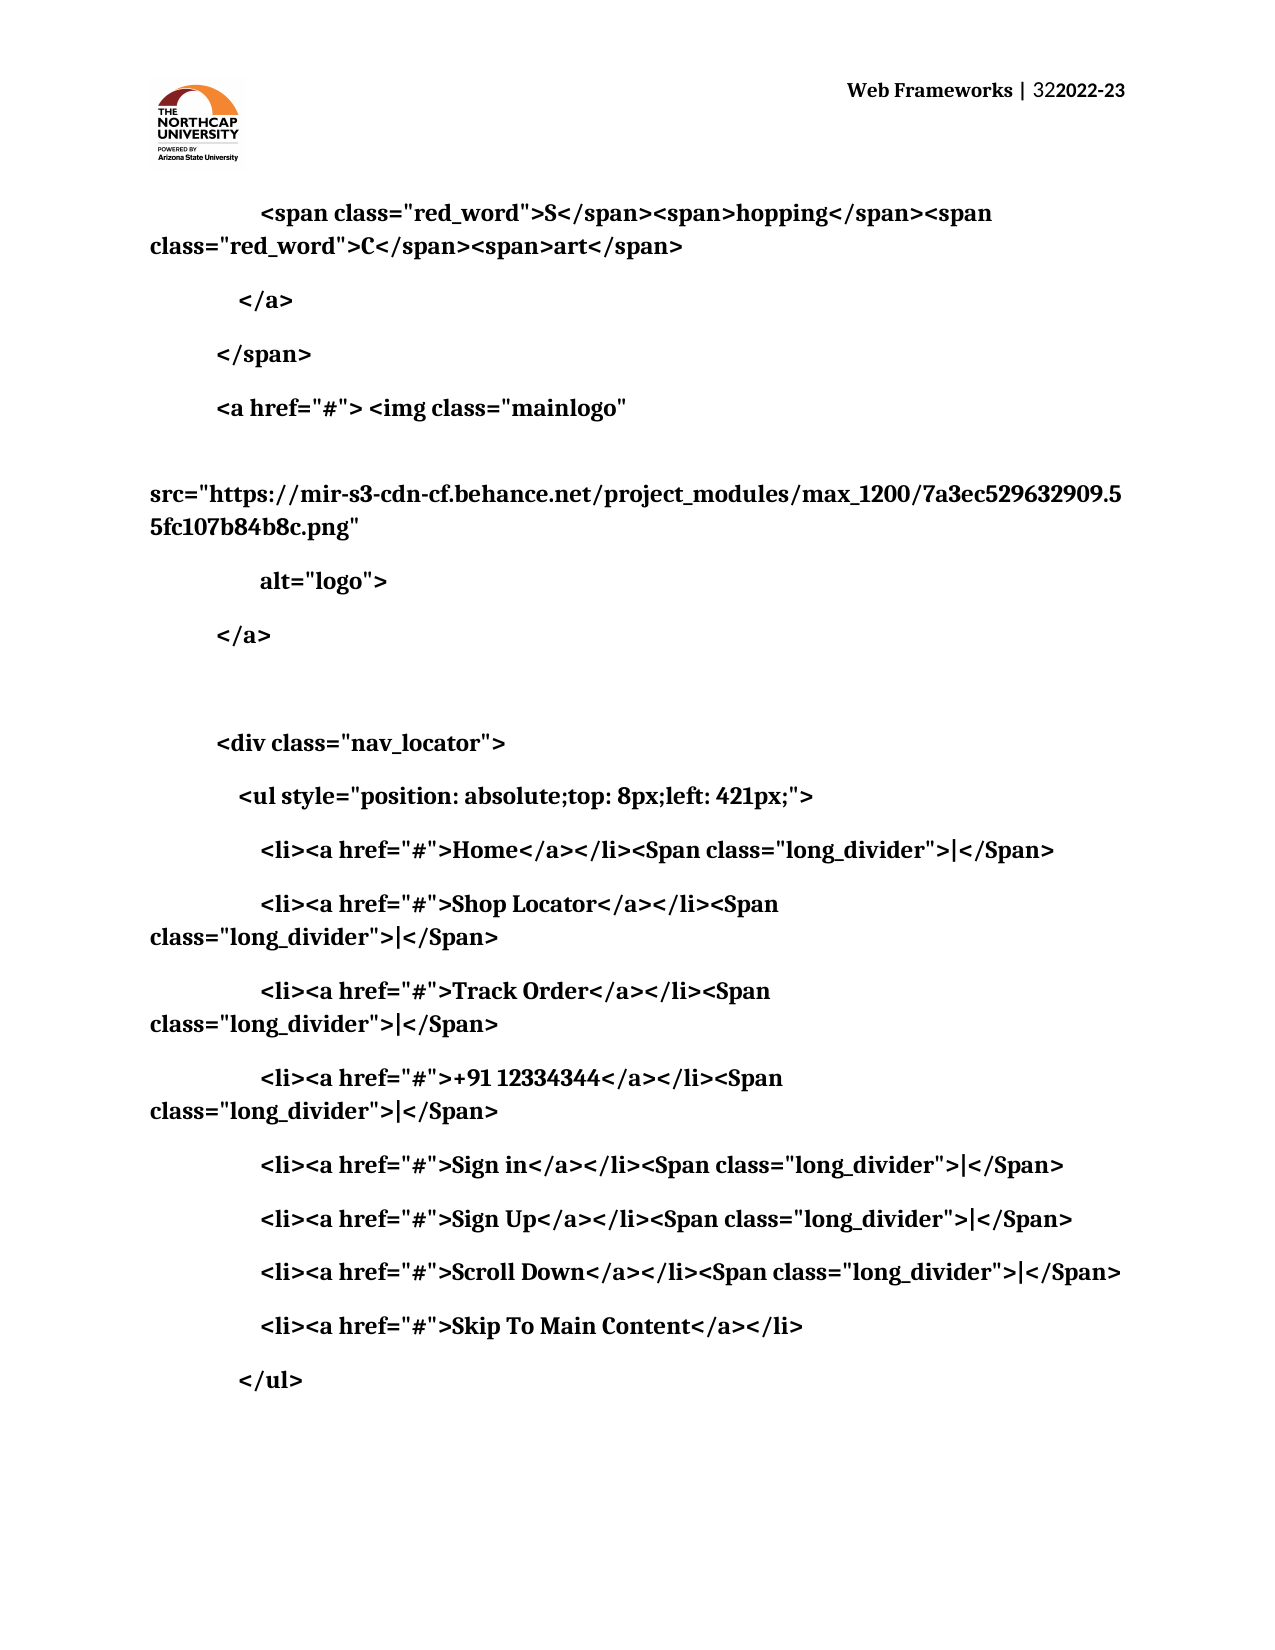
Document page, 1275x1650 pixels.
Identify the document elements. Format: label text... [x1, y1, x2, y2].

text </ul> [150, 1366, 1125, 1395]
text <a href="#"> <img class="mainlogo" [150, 394, 1125, 423]
text src="https://mir-s3-cdn-cf.behance.net/project_modules/max_1200/7a3ec529632909.55fc107b84b8c.png" [150, 448, 1125, 542]
text <ul style="position: absolute;top: 8px;left: 421px;"> [150, 782, 1125, 811]
text </a> [150, 286, 1125, 315]
text <li><a href="#">Sign Up</a></li><Span class="long_divider">|</Span> [150, 1204, 1125, 1233]
text <li><a href="#">Scroll Down</a></li><Span class="long_divider">|</Span> [150, 1258, 1125, 1287]
picture [150, 75, 247, 172]
text </span> [150, 340, 1125, 369]
text <li><a href="#">+91 12334344</a></li><Span class="long_divider">|</Span> [150, 1064, 1125, 1126]
text <span class="red_word">S</span><span>hopping</span><span class="red_word">C</span><span>art</span> [150, 199, 1125, 261]
text alt="logo"> [150, 567, 1125, 596]
text <li><a href="#">Sign in</a></li><Span class="long_divider">|</Span> [150, 1151, 1125, 1179]
text <li><a href="#">Track Order</a></li><Span class="long_divider">|</Span> [150, 977, 1125, 1039]
text </a> [150, 621, 1125, 649]
text <li><a href="#">Home</a></li><Span class="long_divider">|</Span> [150, 836, 1125, 865]
text <li><a href="#">Skip To Main Content</a></li> [150, 1312, 1125, 1341]
text <div class="nav_locator"> [150, 728, 1125, 757]
text <li><a href="#">Shop Locator</a></li><Span class="long_divider">|</Span> [150, 890, 1125, 952]
